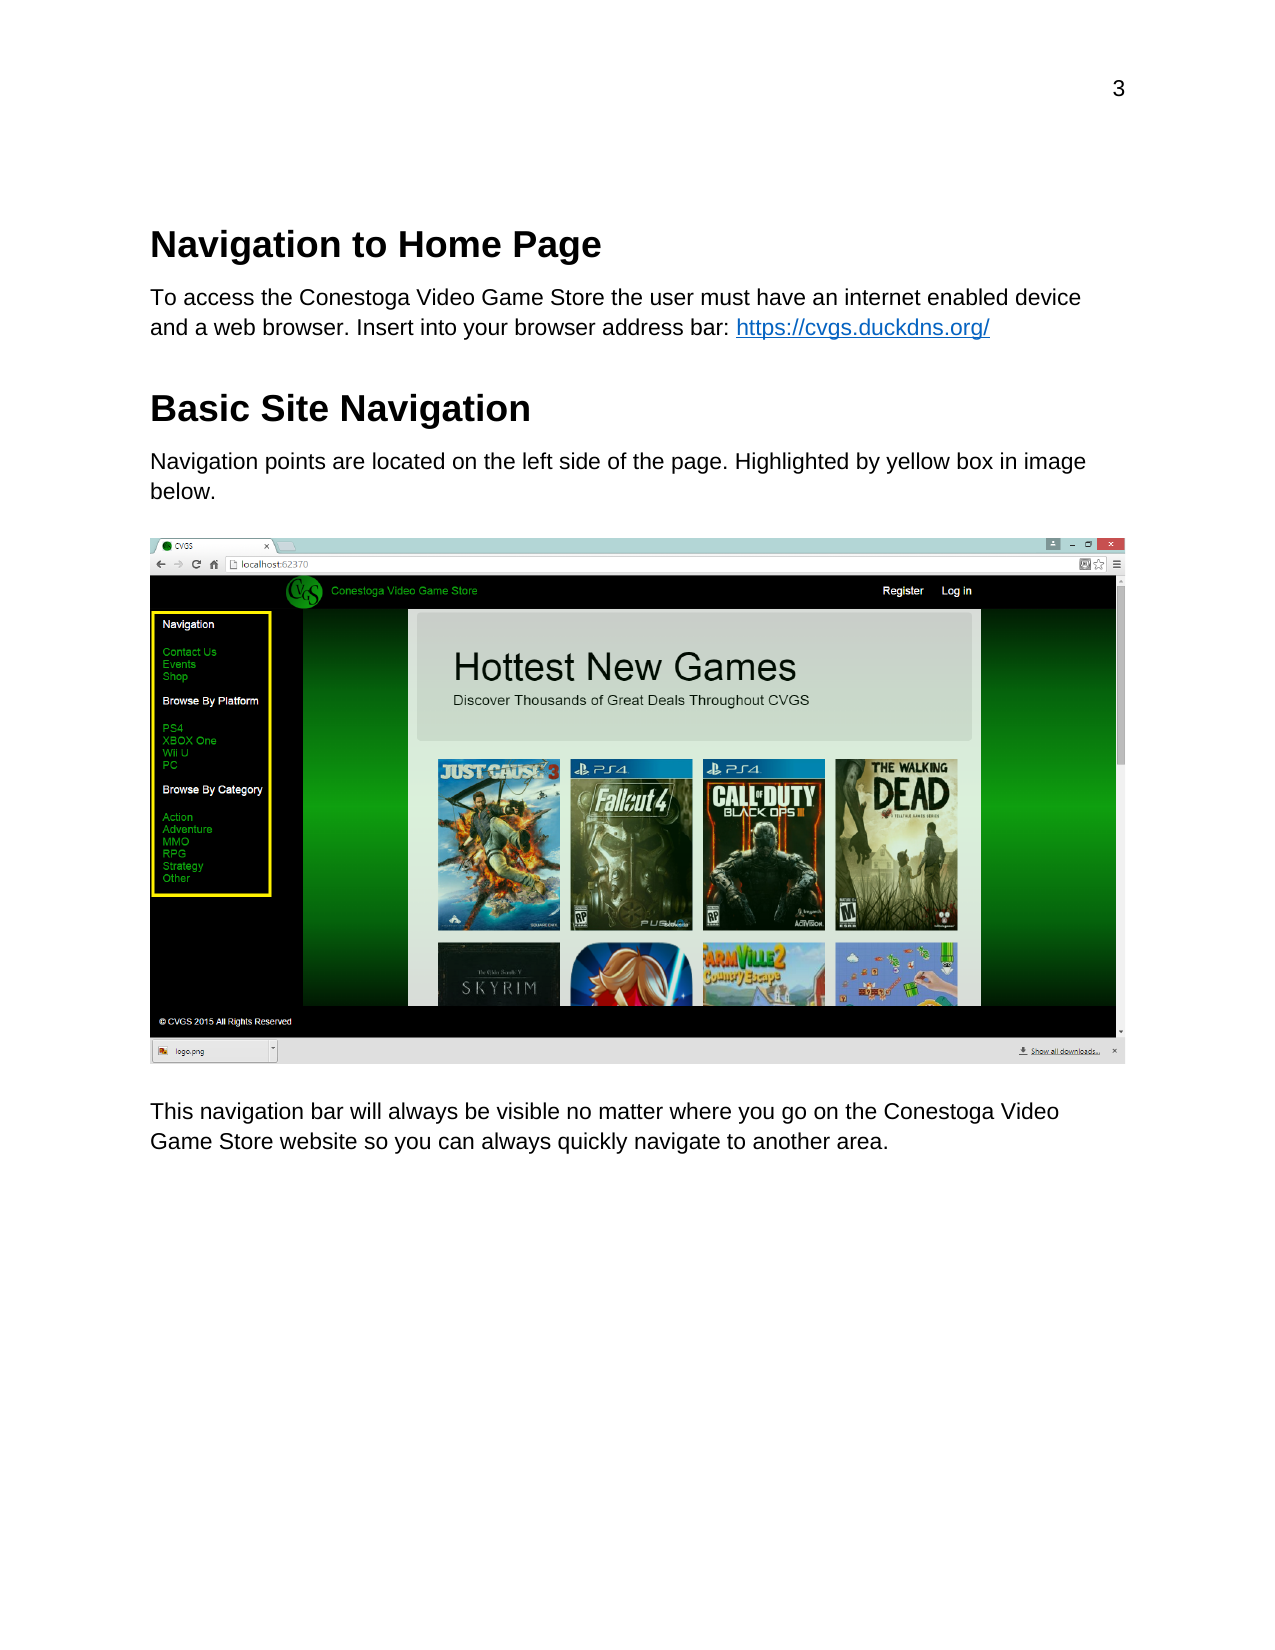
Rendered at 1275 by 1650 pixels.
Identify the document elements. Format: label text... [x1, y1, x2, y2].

text To access the Conestoga Video Game Store the user must have an internet enabled device and a web browser. Insert into your browser address bar: https://cvgs.duckdns.org/ [150, 284, 1125, 341]
picture [150, 538, 1125, 1064]
subtitle Navigation to Home Page [150, 222, 1125, 265]
subtitle Basic Site Navigation [150, 386, 1125, 429]
text This navigation bar will always be visible no matter where you go on the Conestoga Video Game Store website so you can always quickly navigate to another area. [150, 1098, 1125, 1154]
text Navigation points are located on the left side of the page. Highlighted by yellow box in image below. [150, 448, 1125, 505]
